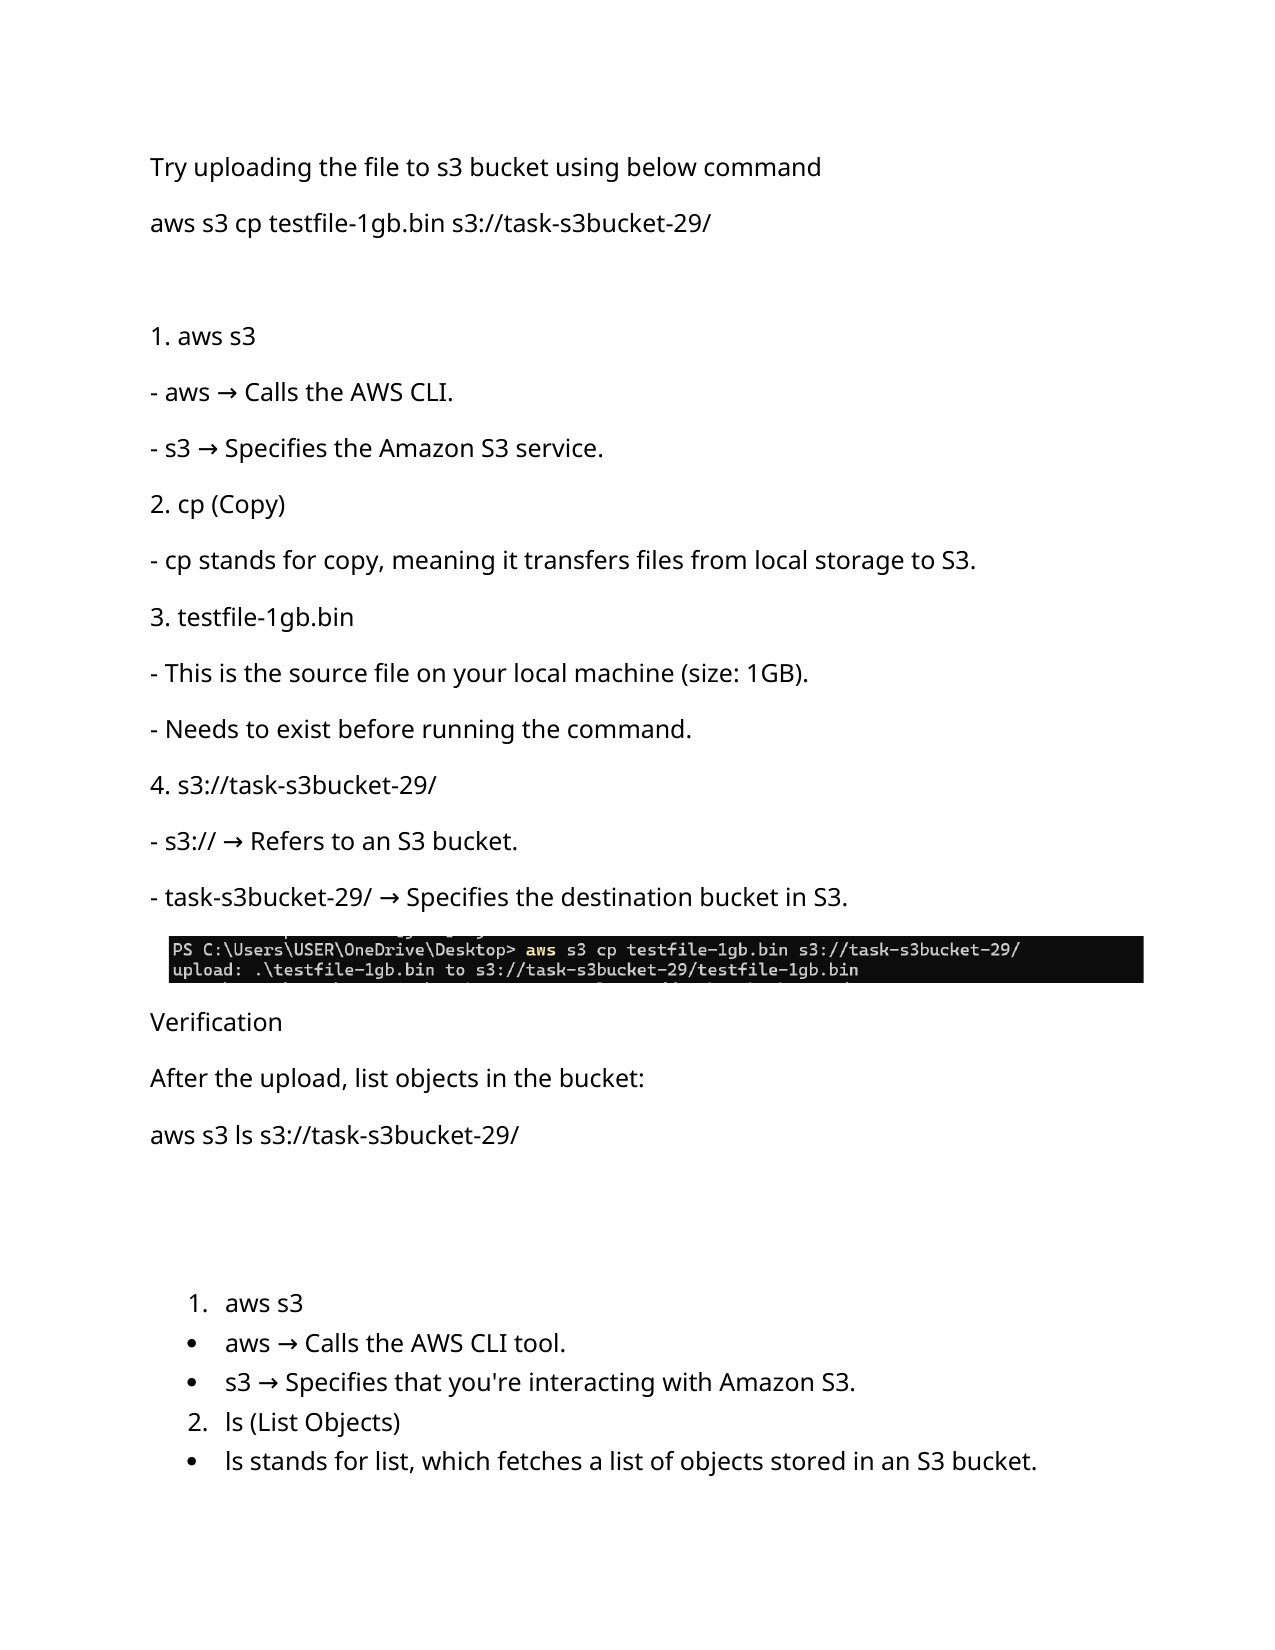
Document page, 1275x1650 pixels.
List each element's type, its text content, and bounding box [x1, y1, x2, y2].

text Verification [150, 1005, 1125, 1039]
list aws s3 [187, 1286, 1125, 1320]
text 2. cp (Copy) [150, 487, 1125, 521]
text - aws → Calls the AWS CLI. [150, 374, 1125, 409]
text - s3:// → Refers to an S3 bucket. [150, 824, 1125, 858]
text - This is the source file on your local machine (size: 1GB). [150, 655, 1125, 689]
list ls stands for list, which fetches a list of objects stored in an S3 bucket. [187, 1444, 1125, 1478]
list ls (List Objects) [187, 1404, 1125, 1438]
text After the upload, list objects in the bucket: [150, 1061, 1125, 1095]
text - task-s3bucket-29/ → Specifies the destination bucket in S3. [150, 880, 1125, 914]
text aws s3 cp testfile-1gb.bin s3://task-s3bucket-29/ [150, 206, 1125, 240]
text Try uploading the file to s3 bucket using below command [150, 150, 1125, 184]
text - s3 → Specifies the Amazon S3 service. [150, 431, 1125, 465]
text 4. s3://task-s3bucket-29/ [150, 768, 1125, 802]
text - Needs to exist before running the command. [150, 711, 1125, 746]
list s3 → Specifies that you're interacting with Amazon S3. [187, 1365, 1125, 1399]
text aws s3 ls s3://task-s3bucket-29/ [150, 1117, 1125, 1151]
text 1. aws s3 [150, 318, 1125, 352]
text - cp stands for copy, meaning it transfers files from local storage to S3. [150, 543, 1125, 577]
text 3. testfile-1gb.bin [150, 599, 1125, 633]
list aws → Calls the AWS CLI tool. [187, 1325, 1125, 1359]
